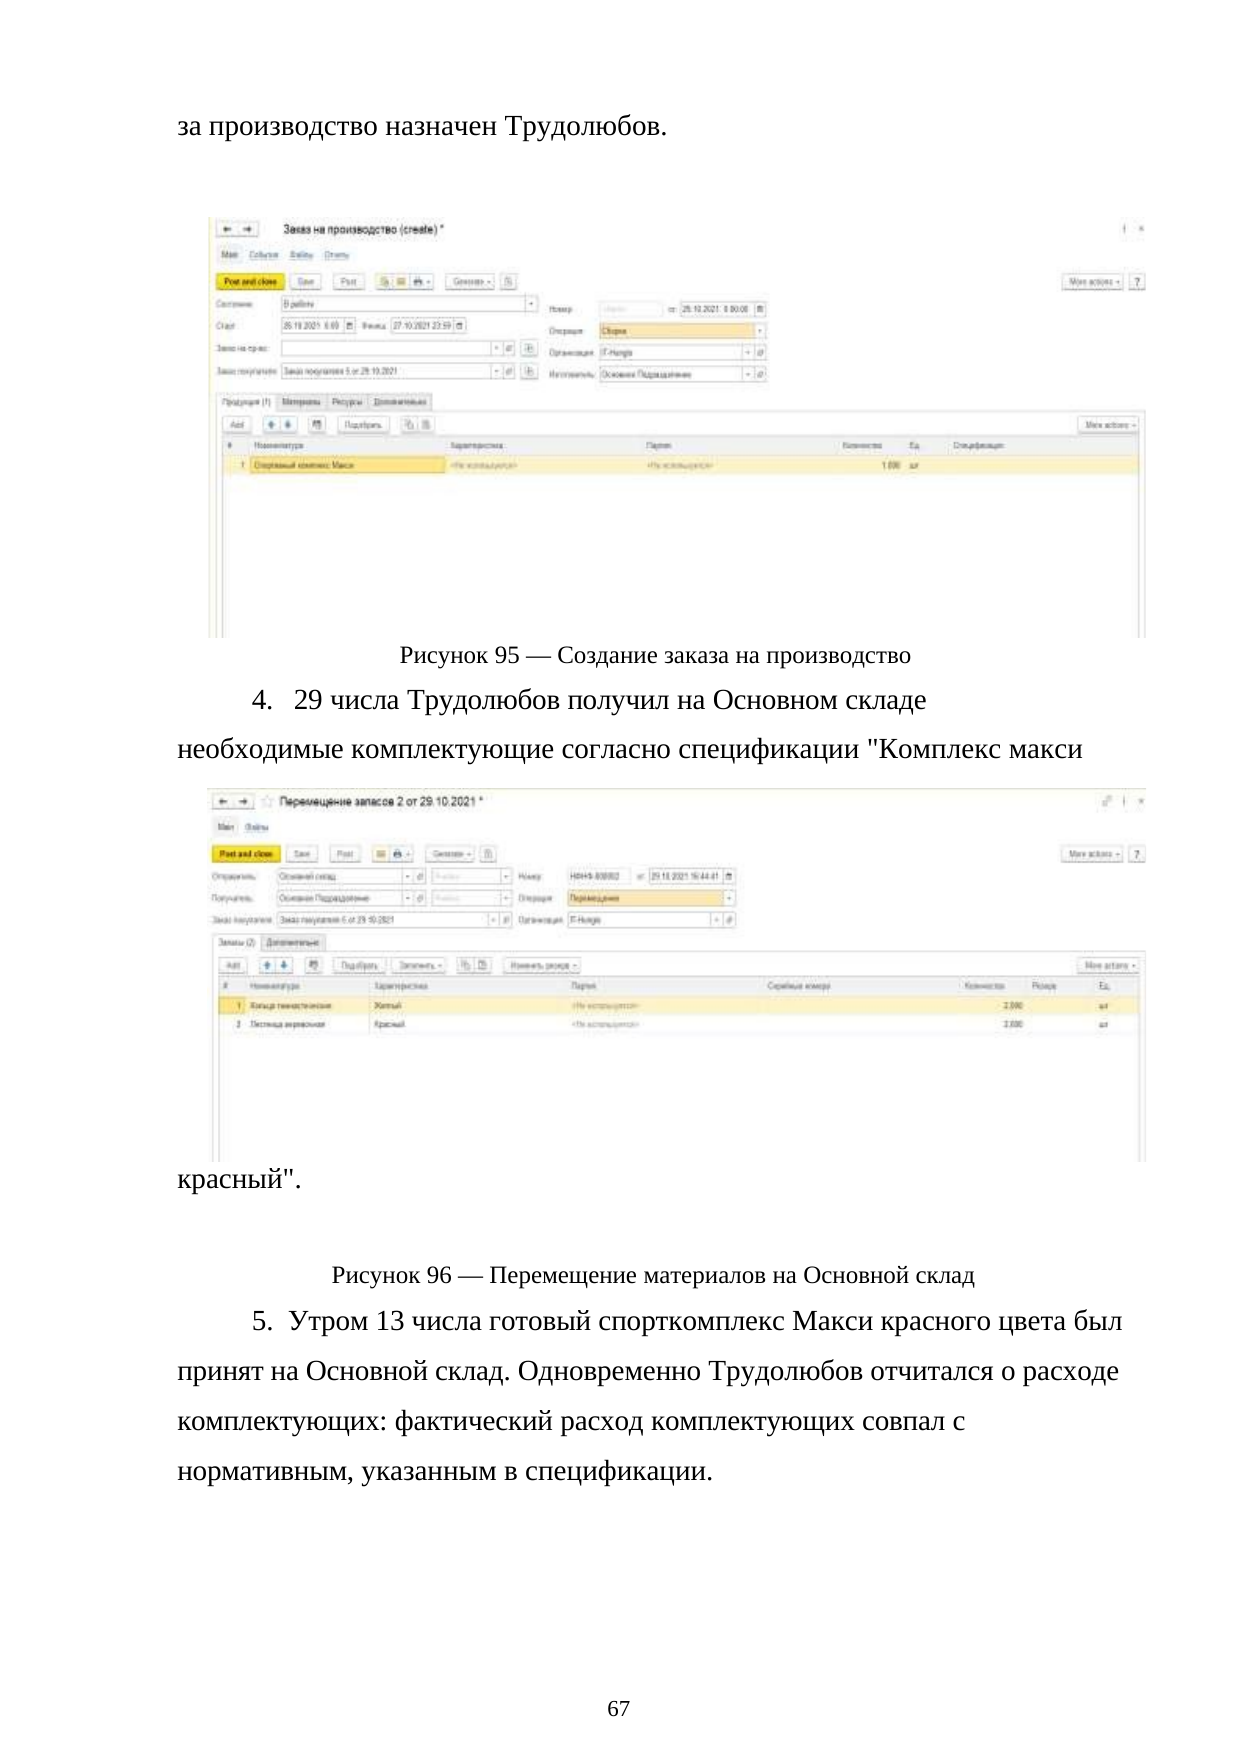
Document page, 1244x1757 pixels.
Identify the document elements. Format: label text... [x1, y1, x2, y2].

picture [207, 788, 1147, 1162]
text за производство назначен Трудолюбов. [177, 108, 1223, 141]
text Рисунок 96 — Перемещение материалов на Основной склад [331, 1260, 1223, 1289]
list Утром 13 числа готовый спорткомплекс Макси красного цвета был принят на Основной склад. Одновременно Трудолюбов отчитался о расходе комплектующих: фактический расход комплектующих совпал с нормативным, указанным в спецификации. [177, 1303, 1145, 1487]
text Рисунок 95 — Создание заказа на производство [399, 215, 1223, 668]
picture [208, 217, 1146, 638]
